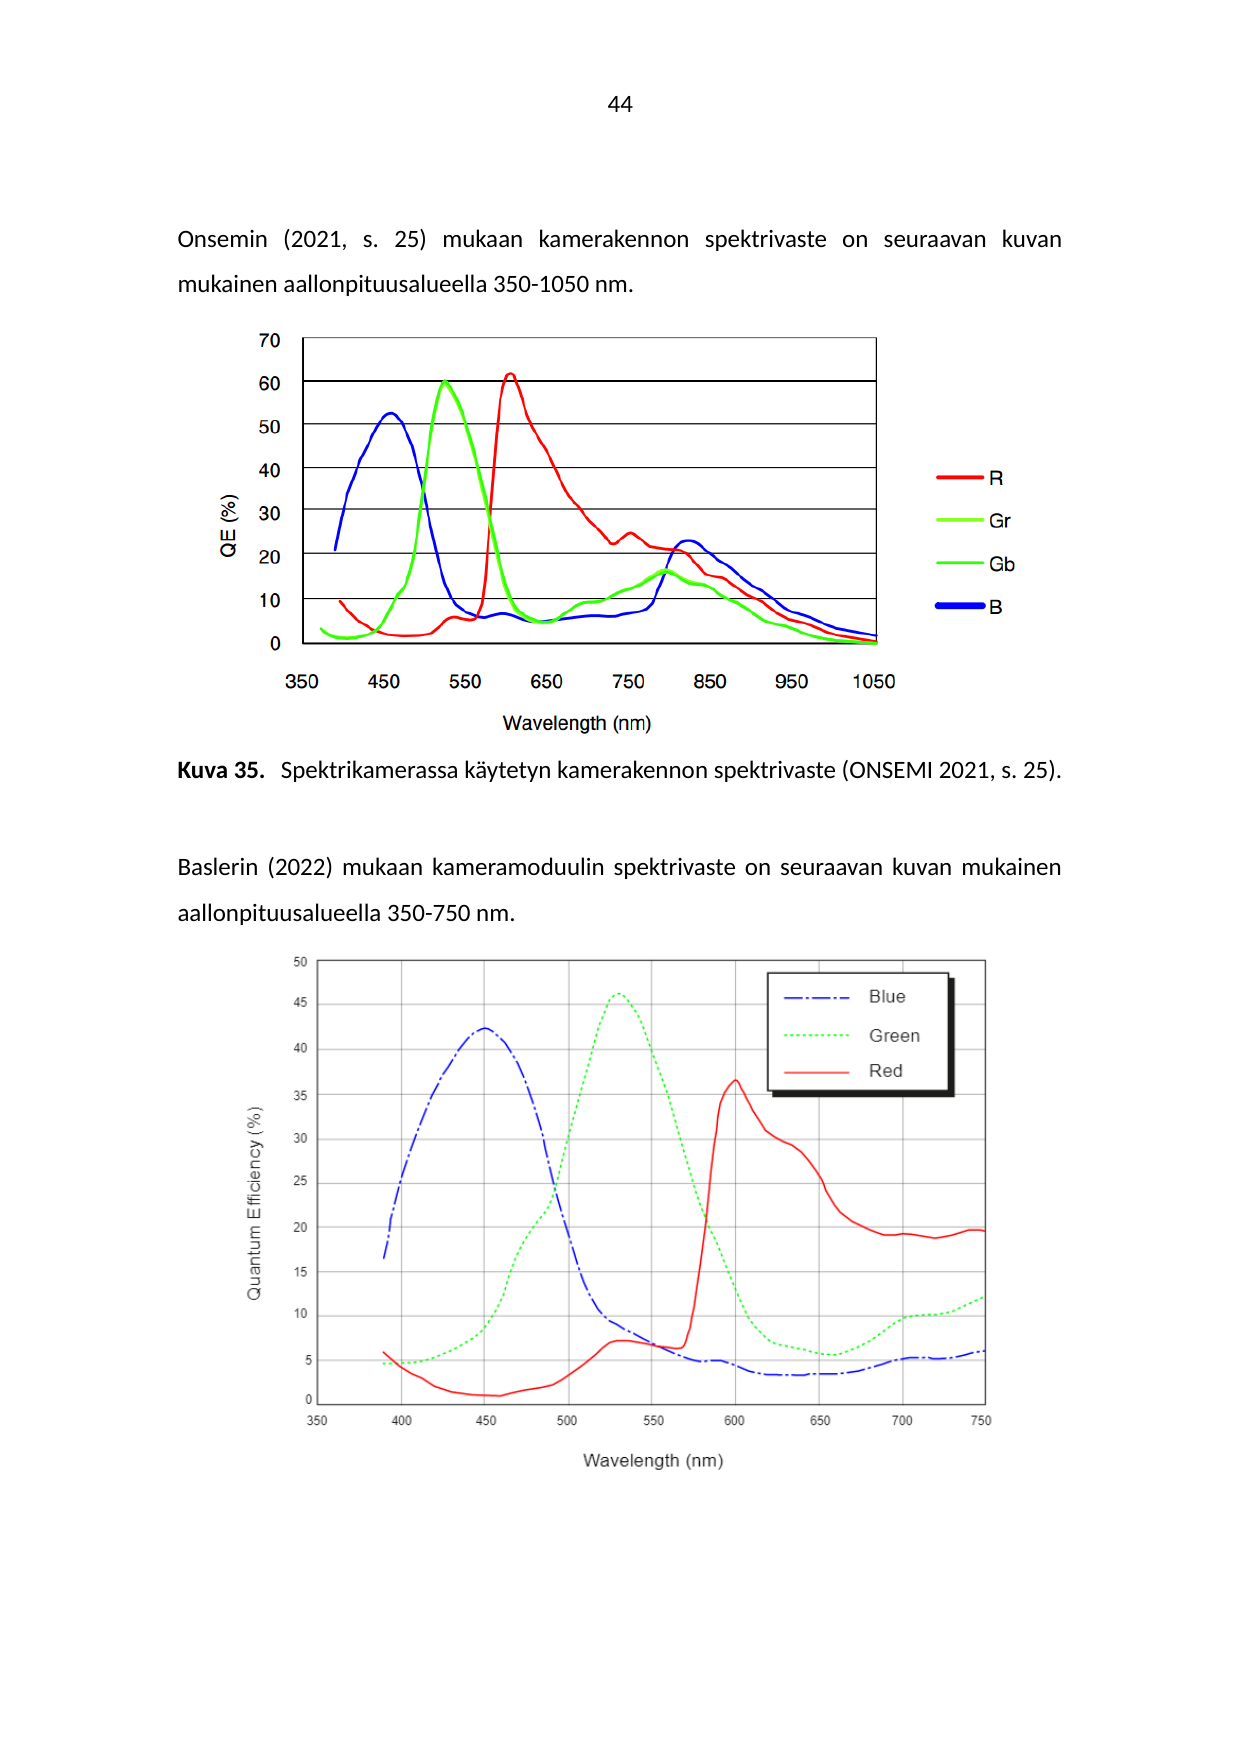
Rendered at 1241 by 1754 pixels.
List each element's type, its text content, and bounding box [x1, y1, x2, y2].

picture [240, 942, 1001, 1474]
text Baslerin (2022) mukaan kameramoduulin spektrivaste on seuraavan kuvan mukainen aallonpituusalueella 350-750 nm. [177, 851, 1063, 928]
text Onsemin (2021, s. 25) mukaan kamerakennon spektrivaste on seuraavan kuvan mukainen aallonpituusalueella 350-1050 nm. [177, 223, 1063, 299]
text Kuva 35. Spektrikamerassa käytetyn kamerakennon spektrivaste (ONSEMI 2021, s. 25). [177, 754, 1063, 785]
picture [214, 314, 1026, 742]
